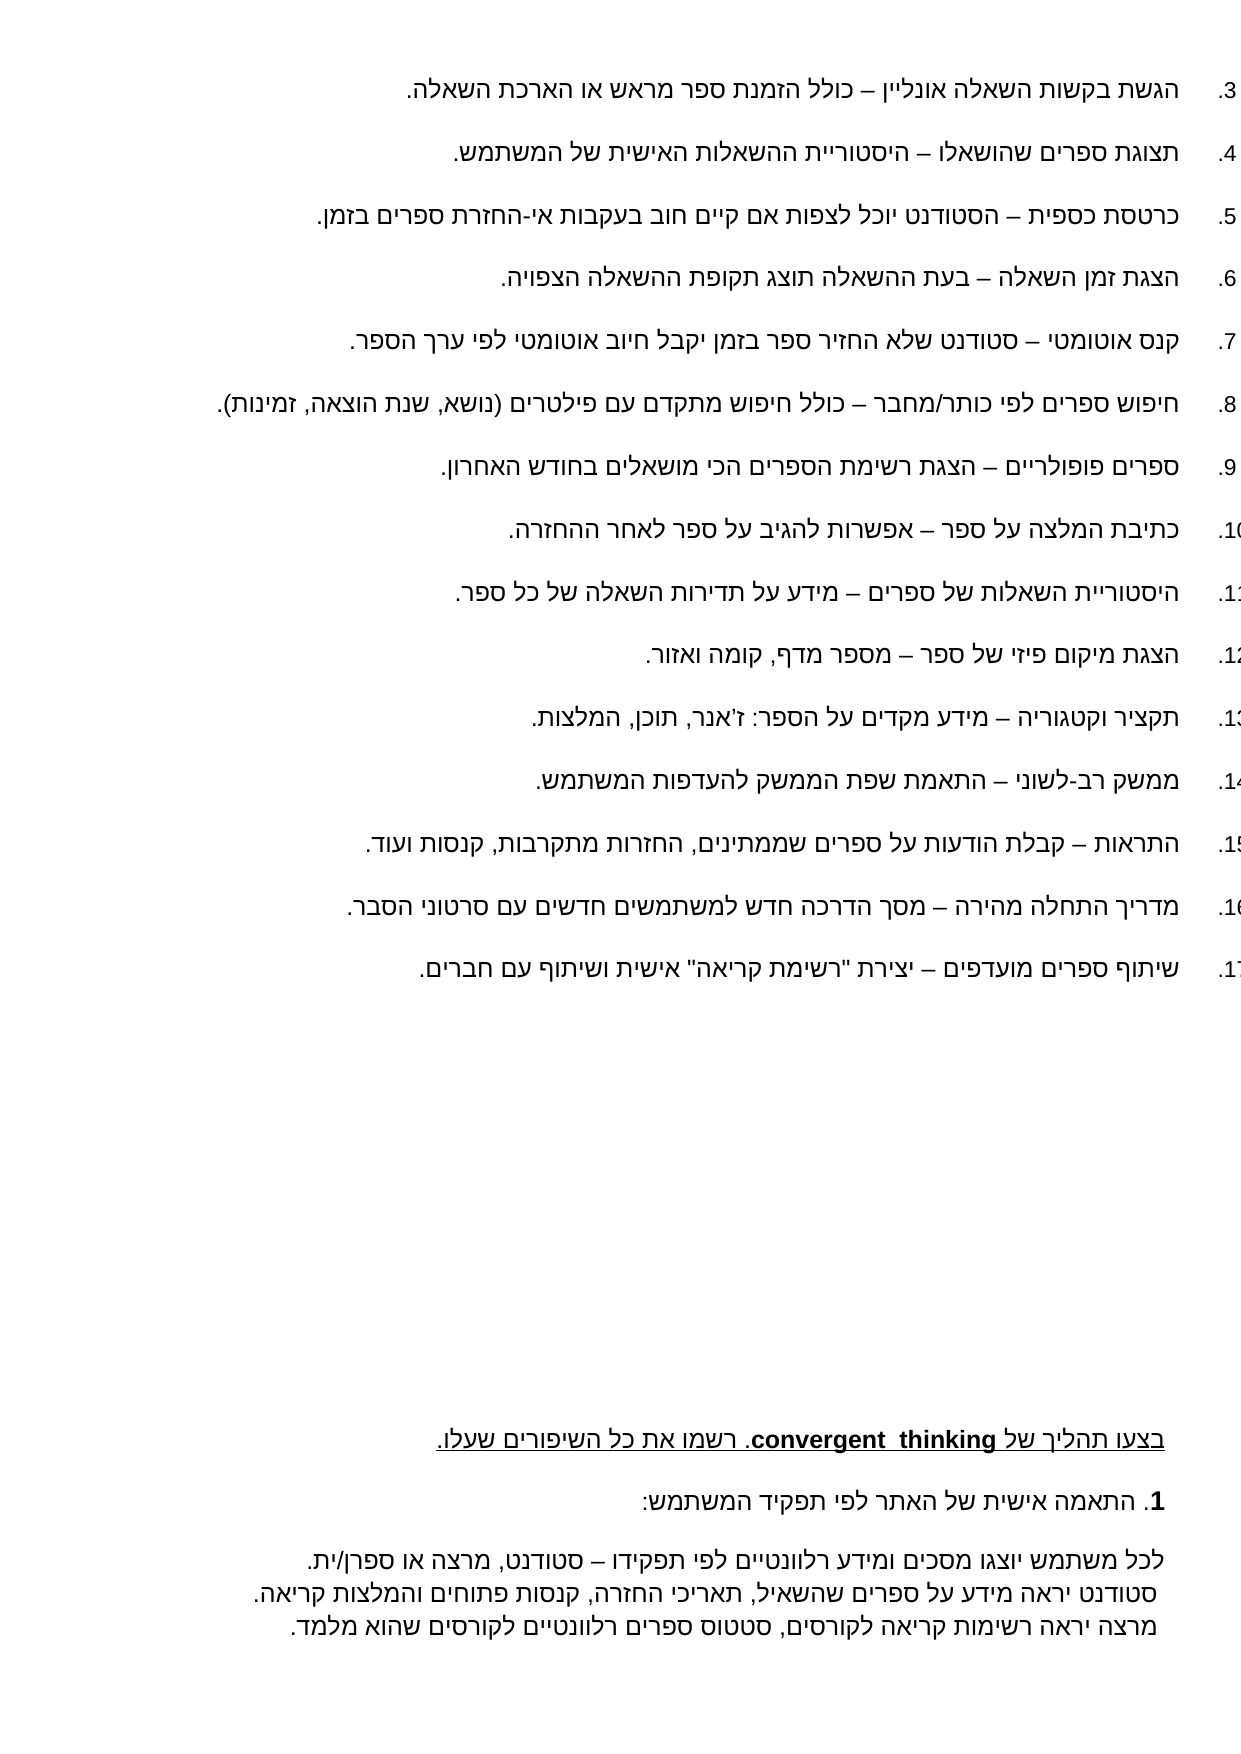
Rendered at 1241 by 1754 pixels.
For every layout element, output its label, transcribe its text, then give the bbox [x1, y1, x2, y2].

list היסטוריית השאלות של ספרים – מידע על תדירות השאלה של כל ספר. [75, 577, 1217, 636]
list כתיבת המלצה על ספר – אפשרות להגיב על ספר לאחר ההחזרה. [75, 515, 1217, 574]
list ספרים פופולריים – הצגת רשימת הספרים הכי מושאלים בחודש האחרון. [75, 452, 1217, 511]
list כרטסת כספית – הסטודנט יוכל לצפות אם קיים חוב בעקבות אי-החזרת ספרים בזמן. [75, 201, 1217, 259]
list קנס אוטומטי – סטודנט שלא החזיר ספר בזמן יקבל חיוב אוטומטי לפי ערך הספר. [75, 326, 1217, 385]
list תצוגת ספרים שהושאלו – היסטוריית ההשאלות האישית של המשתמש. [75, 138, 1217, 197]
subtitle 1. התאמה אישית של האתר לפי תפקיד המשתמש: [134, 1485, 1165, 1516]
list הצגת מיקום פיזי של ספר – מספר מדף, קומה ואזור. [75, 640, 1217, 699]
list חיפוש ספרים לפי כותר/מחבר – כולל חיפוש מתקדם עם פילטרים (נושא, שנת הוצאה, זמינות). [75, 389, 1217, 448]
list תקציר וקטגוריה – מידע מקדים על הספר: ז’אנר, תוכן, המלצות. [75, 703, 1217, 762]
text בצעו תהליך של convergent thinking. רשמו את כל השיפורים שעלו. [75, 1424, 1165, 1453]
list הצגת זמן השאלה – בעת ההשאלה תוצג תקופת ההשאלה הצפויה. [75, 263, 1217, 322]
list ממשק רב-לשוני – התאמת שפת הממשק להעדפות המשתמש. [75, 766, 1217, 825]
list התראות – קבלת הודעות על ספרים שממתינים, החזרות מתקרבות, קנסות ועוד. [75, 829, 1217, 888]
list שיתוף ספרים מועדפים – יצירת "רשימת קריאה" אישית ושיתוף עם חברים. [75, 954, 1217, 983]
list מדריך התחלה מהירה – מסך הדרכה חדש למשתמשים חדשים עם סרטוני הסבר. [75, 892, 1217, 951]
text לכל משתמש יוצגו מסכים ומידע רלוונטיים לפי תפקידו – סטודנט, מרצה או ספרן/ית. סטודנט יראה מידע על ספרים שהשאיל, תאריכי החזרה, קנסות פתוחים והמלצות קריאה. מרצה יראה רשימות קריאה לקורסים, סטטוס ספרים רלוונטיים לקורסים שהוא מלמד. [134, 1546, 1165, 1641]
list הגשת בקשות השאלה אונליין – כולל הזמנת ספר מראש או הארכת השאלה. [75, 75, 1217, 134]
